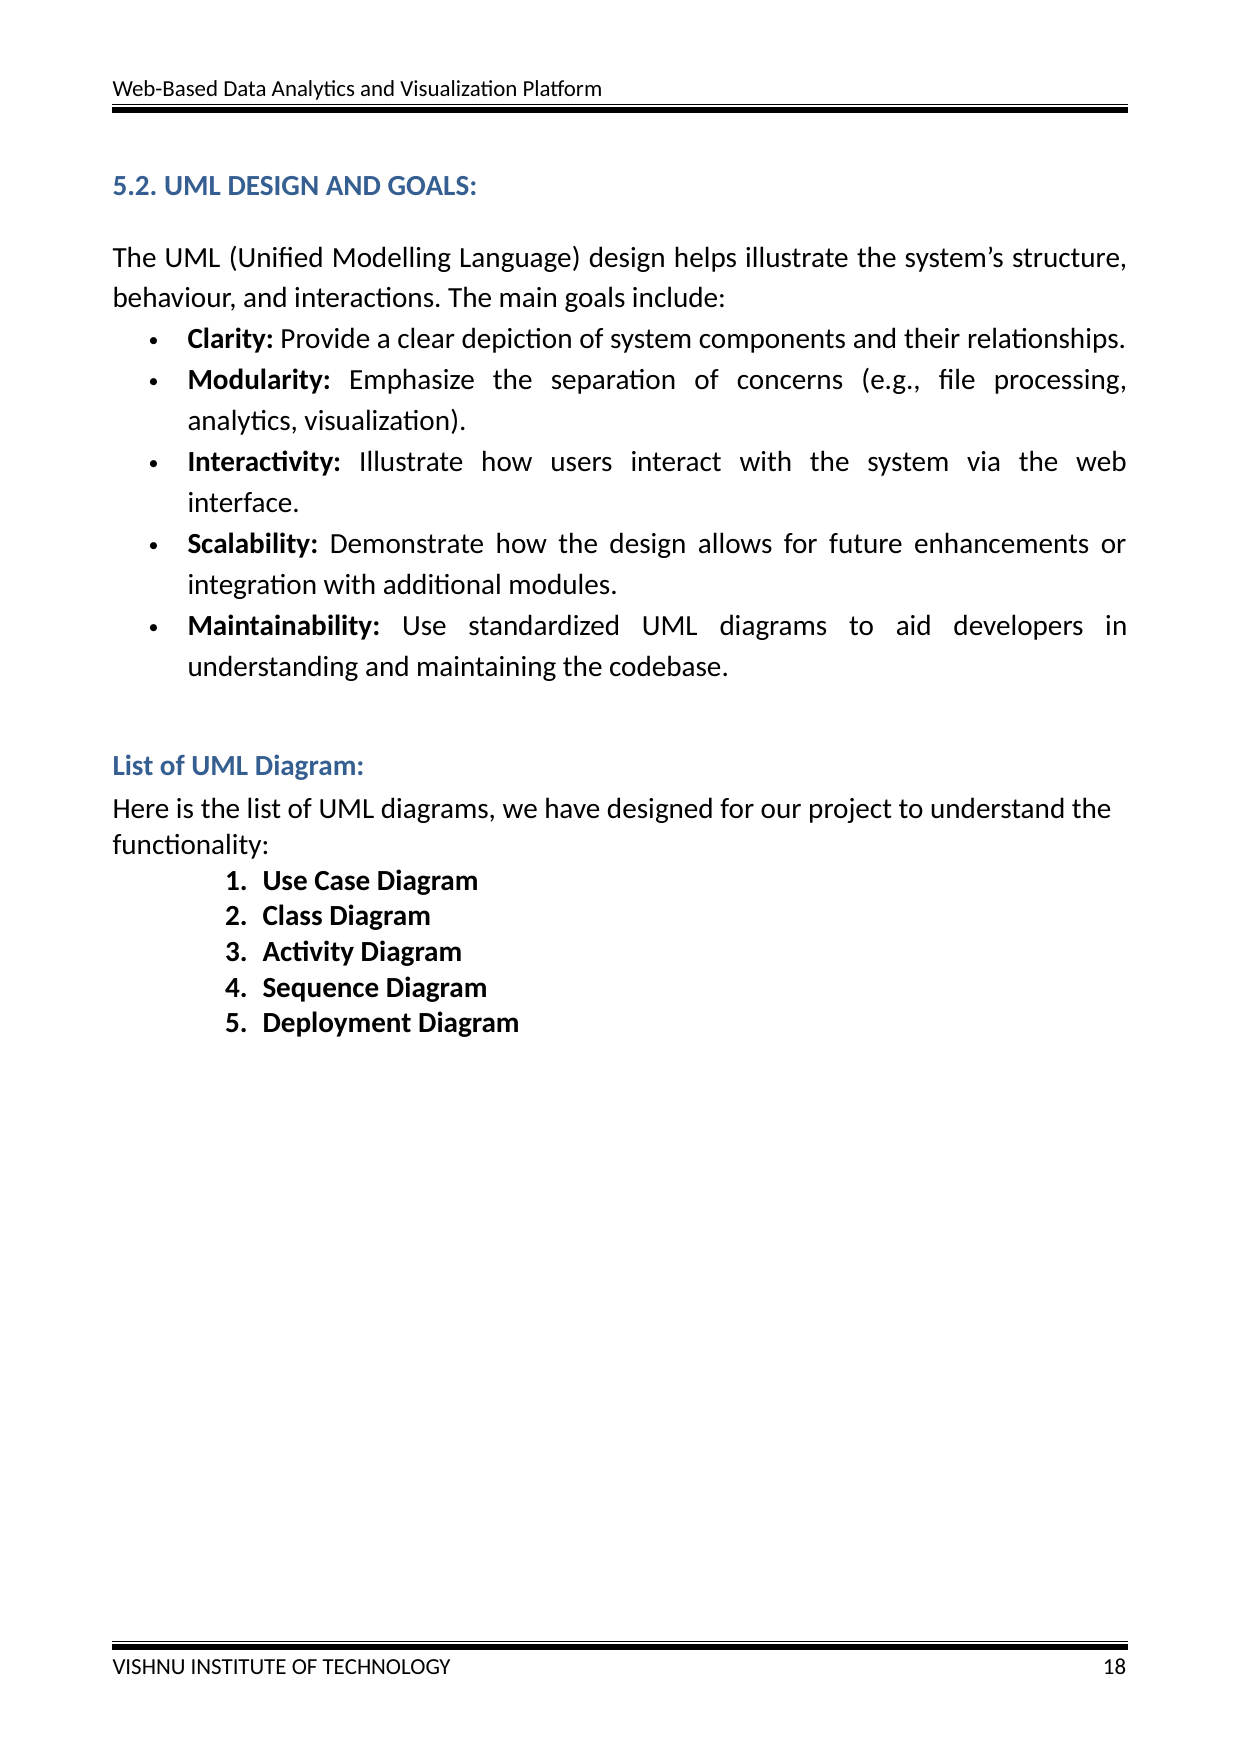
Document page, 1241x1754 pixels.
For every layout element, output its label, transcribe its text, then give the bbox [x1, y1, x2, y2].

list Clarity: Provide a clear depiction of system components and their relationships. [150, 321, 1128, 356]
list Deployment Diagram [225, 1004, 1128, 1040]
list Use Case Diagram [225, 862, 1128, 897]
list Interactivity: Illustrate how users interact with the system via the web interface. [150, 443, 1128, 520]
list Sequence Diagram [225, 969, 1128, 1004]
text Here is the list of UML diagrams, we have designed for our project to understand the functionality: [112, 791, 1128, 862]
list Scalability: Demonstrate how the design allows for future enhancements or integration with additional modules. [150, 525, 1128, 602]
list Activity Diagram [225, 933, 1128, 969]
subtitle List of UML Diagram: [112, 747, 1128, 782]
list Class Diagram [225, 897, 1128, 933]
list Modularity: Emphasize the separation of concerns (e.g., file processing, analytics, visualization). [150, 361, 1128, 438]
text The UML (Unified Modelling Language) design helps illustrate the system’s structure, behaviour, and interactions. The main goals include: [112, 239, 1128, 315]
subtitle 5.2. UML DESIGN AND GOALS: [112, 167, 1128, 202]
list Maintainability: Use standardized UML diagrams to aid developers in understanding and maintaining the codebase. [150, 607, 1128, 684]
